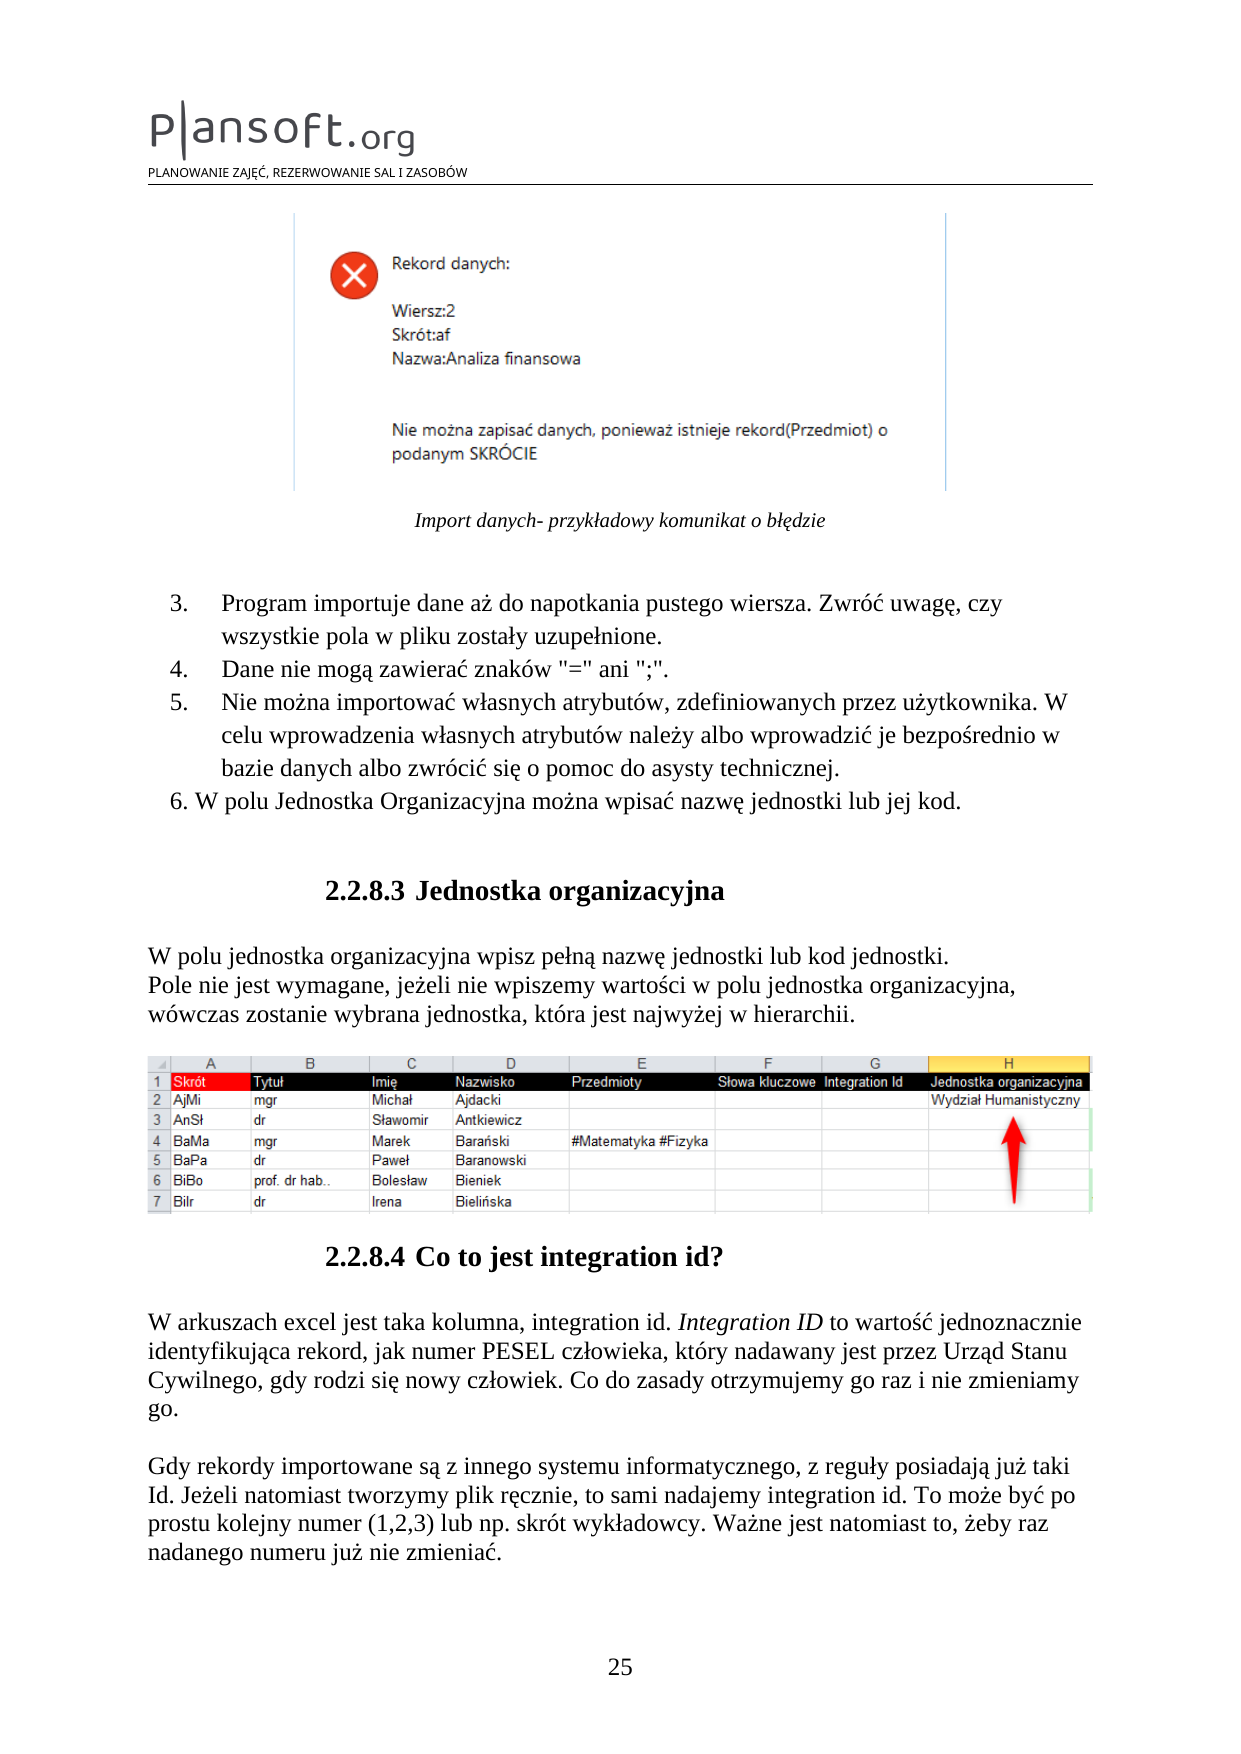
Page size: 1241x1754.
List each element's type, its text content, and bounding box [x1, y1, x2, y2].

picture [147, 73, 418, 165]
text 5. Nie można importować własnych atrybutów, zdefiniowanych przez użytkownika. W celu wprowadzenia własnych atrybutów należy albo wprowadzić je bezpośrednio w bazie danych albo zwrócić się o pomoc do asysty technicznej. [169, 687, 1093, 782]
text 6. W polu Jednostka Organizacyjna można wpisać nazwę jednostki lub jej kod. [169, 786, 1093, 815]
text W polu jednostka organizacyjna wpisz pełną nazwę jednostki lub kod jednostki. [148, 941, 1093, 970]
text Pole nie jest wymagane, jeżeli nie wpiszemy wartości w polu jednostka organizacyjna, wówczas zostanie wybrana jednostka, która jest najwyżej w hierarchii. [148, 970, 1093, 1028]
picture [293, 213, 947, 491]
text 3. Program importuje dane aż do napotkania pustego wiersza. Zwróć uwagę, czy wszystkie pola w pliku zostały uzupełnione. [169, 588, 1093, 650]
subtitle Jednostka organizacyjna [325, 873, 1093, 906]
text Gdy rekordy importowane są z innego systemu informatycznego, z reguły posiadają już taki Id. Jeżeli natomiast tworzymy plik ręcznie, to sami nadajemy integration id. To może być po prostu kolejny numer (1,2,3) lub np. skrót wykładowcy. Ważne jest natomiast to, żeby raz nadanego numeru już nie zmieniać. [148, 1451, 1093, 1566]
picture [147, 1056, 1093, 1214]
text W arkuszach excel jest taka kolumna, integration id. Integration ID to wartość jednoznacznie identyfikująca rekord, jak numer PESEL człowieka, który nadawany jest przez Urząd Stanu Cywilnego, gdy rodzi się nowy człowiek. Co do zasady otrzymujemy go raz i nie zmieniamy go. [148, 1307, 1093, 1422]
subtitle Co to jest integration id? [325, 1239, 1093, 1272]
text 4. Dane nie mogą zawierać znaków "=" ani ";". [148, 654, 1093, 683]
text Import danych- przykładowy komunikat o błędzie [148, 508, 1093, 532]
